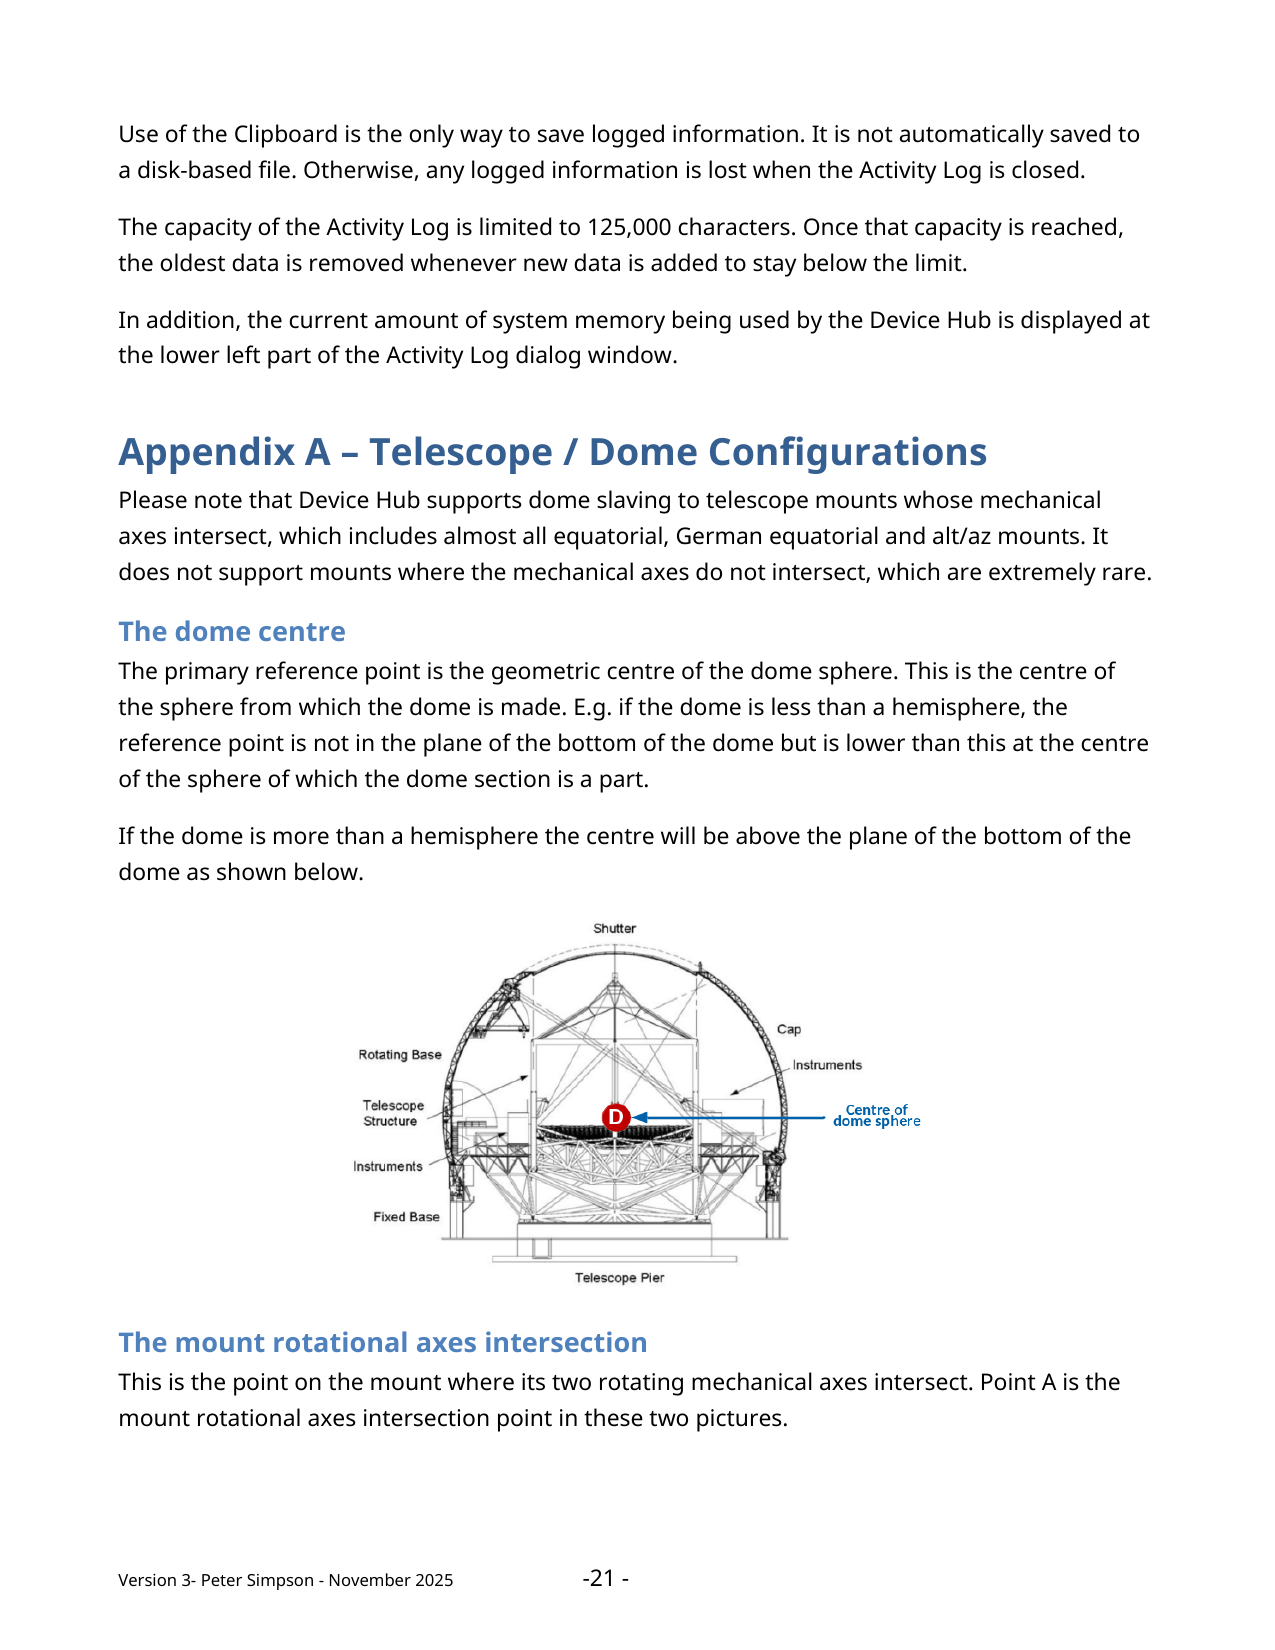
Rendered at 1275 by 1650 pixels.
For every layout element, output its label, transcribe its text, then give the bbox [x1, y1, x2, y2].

text This is the point on the mount where its two rotating mechanical axes intersect. Point A is the mount rotational axes intersection point in these two pictures. [118, 1366, 1157, 1433]
subtitle The mount rotational axes intersection [118, 1323, 1157, 1360]
text Please note that Device Hub supports dome slaving to telescope mounts whose mechanical axes intersect, which includes almost all equatorial, German equatorial and alt/az mounts. It does not support mounts where the mechanical axes do not intersect, which are extremely rare. [118, 484, 1157, 587]
text The capacity of the Activity Log is limited to 125,000 characters. Once that capacity is reached, the oldest data is removed whenever new data is added to stay below the limit. [118, 211, 1157, 278]
text The primary reference point is the geometric centre of the dome sphere. This is the centre of the sphere from which the dome is made. E.g. if the dome is less than a hemisphere, the reference point is not in the plane of the bottom of the dome but is lower than this at the centre of the sphere of which the dome section is a part. [118, 655, 1157, 794]
subtitle Appendix A – Telescope / Dome Configurations [118, 425, 1157, 476]
subtitle The dome centre [118, 613, 1157, 649]
text If the dome is more than a hemisphere the centre will be above the plane of the bottom of the dome as shown below. [118, 820, 1157, 887]
text In addition, the current amount of system memory being used by the Device Hub is displayed at the lower left part of the Activity Log dialog window. [118, 303, 1157, 371]
text Use of the Clipboard is the only way to save logged information. It is not automatically saved to a disk-based file. Otherwise, any logged information is lost when the Activity Log is closed. [118, 118, 1157, 185]
